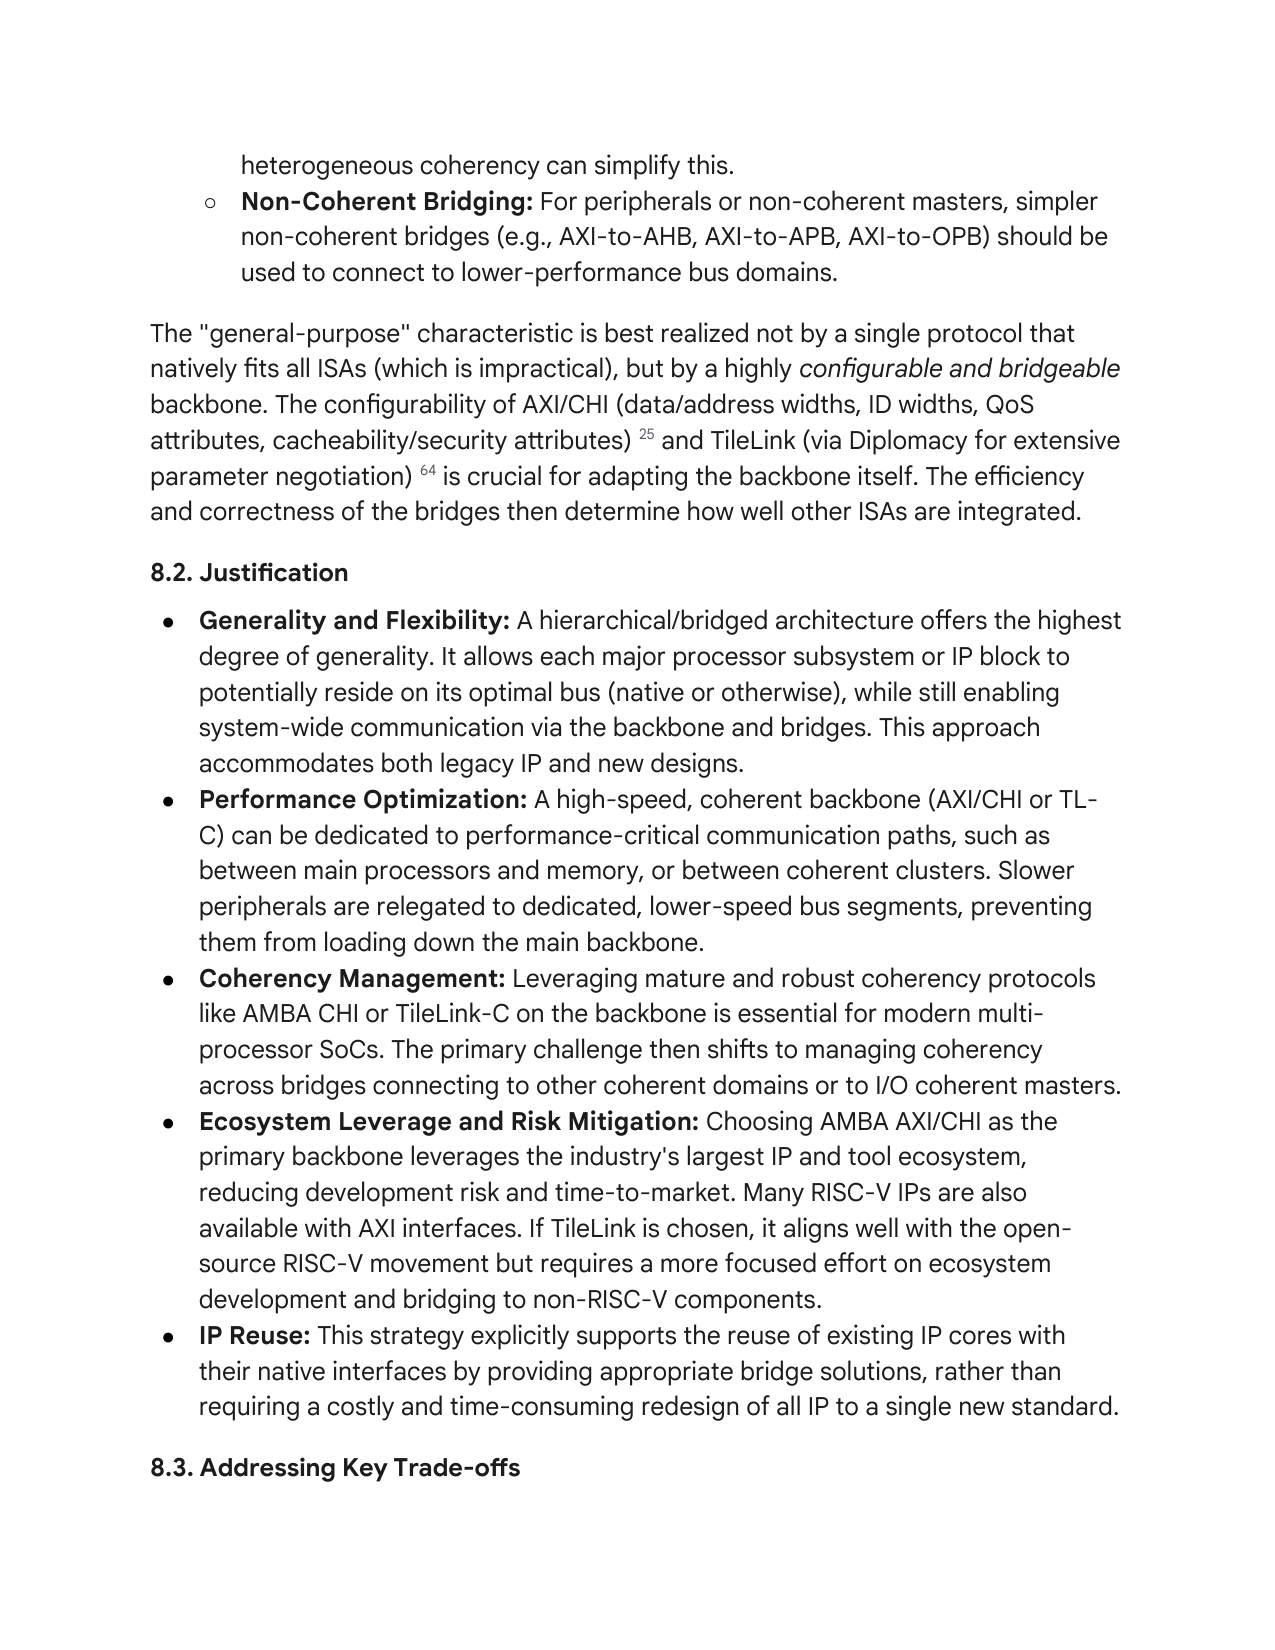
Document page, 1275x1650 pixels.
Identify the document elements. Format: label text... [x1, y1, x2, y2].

list Non-Coherent Bridging: For peripherals or non-coherent masters, simpler non-coherent bridges (e.g., AXI-to-AHB, AXI-to-APB, AXI-to-OPB) should be used to connect to lower-performance bus domains. [203, 186, 1125, 288]
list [203, 150, 1125, 181]
list Ecosystem Leverage and Risk Mitigation: Choosing AMBA AXI/CHI as the primary backbone leverages the industry's largest IP and tool ecosystem, reducing development risk and time-to-market. Many RISC-V IPs are also available with AXI interfaces. If TileLink is chosen, it aligns well with the open-source RISC-V movement but requires a more focused effort on ecosystem development and bridging to non-RISC-V components. [161, 1106, 1125, 1316]
subtitle 8.2. Justification [150, 557, 1125, 589]
list Coherency Management: Leveraging mature and robust coherency protocols like AMBA CHI or TileLink-C on the backbone is essential for modern multi-processor SoCs. The primary challenge then shifts to managing coherency across bridges connecting to other coherent domains or to I/O coherent masters. [161, 963, 1125, 1101]
subtitle 8.3. Addressing Key Trade-offs [150, 1452, 1125, 1484]
text The "general-purpose" characteristic is best realized not by a single protocol that natively fits all ISAs (which is impractical), but by a highly configurable and bridgeable backbone. The configurability of AXI/CHI (data/address widths, ID widths, QoS attributes, cacheability/security attributes) 25 and TileLink (via Diplomacy for extensive parameter negotiation) 64 is crucial for adapting the backbone itself. The efficiency and correctness of the bridges then determine how well other ISAs are integrated. [150, 318, 1125, 528]
list Performance Optimization: A high-speed, coherent backbone (AXI/CHI or TL-C) can be dedicated to performance-critical communication paths, such as between main processors and memory, or between coherent clusters. Slower peripherals are relegated to dedicated, lower-speed bus segments, preventing them from loading down the main backbone. [161, 784, 1125, 958]
list IP Reuse: This strategy explicitly supports the reuse of existing IP cores with their native interfaces by providing appropriate bridge solutions, rather than requiring a costly and time-consuming redesign of all IP to a single new standard. [161, 1320, 1125, 1423]
list Generality and Flexibility: A hierarchical/bridged architecture offers the highest degree of generality. It allows each major processor subsystem or IP block to potentially reside on its optimal bus (native or otherwise), while still enabling system-wide communication via the backbone and bridges. This approach accommodates both legacy IP and new designs. [161, 606, 1125, 780]
